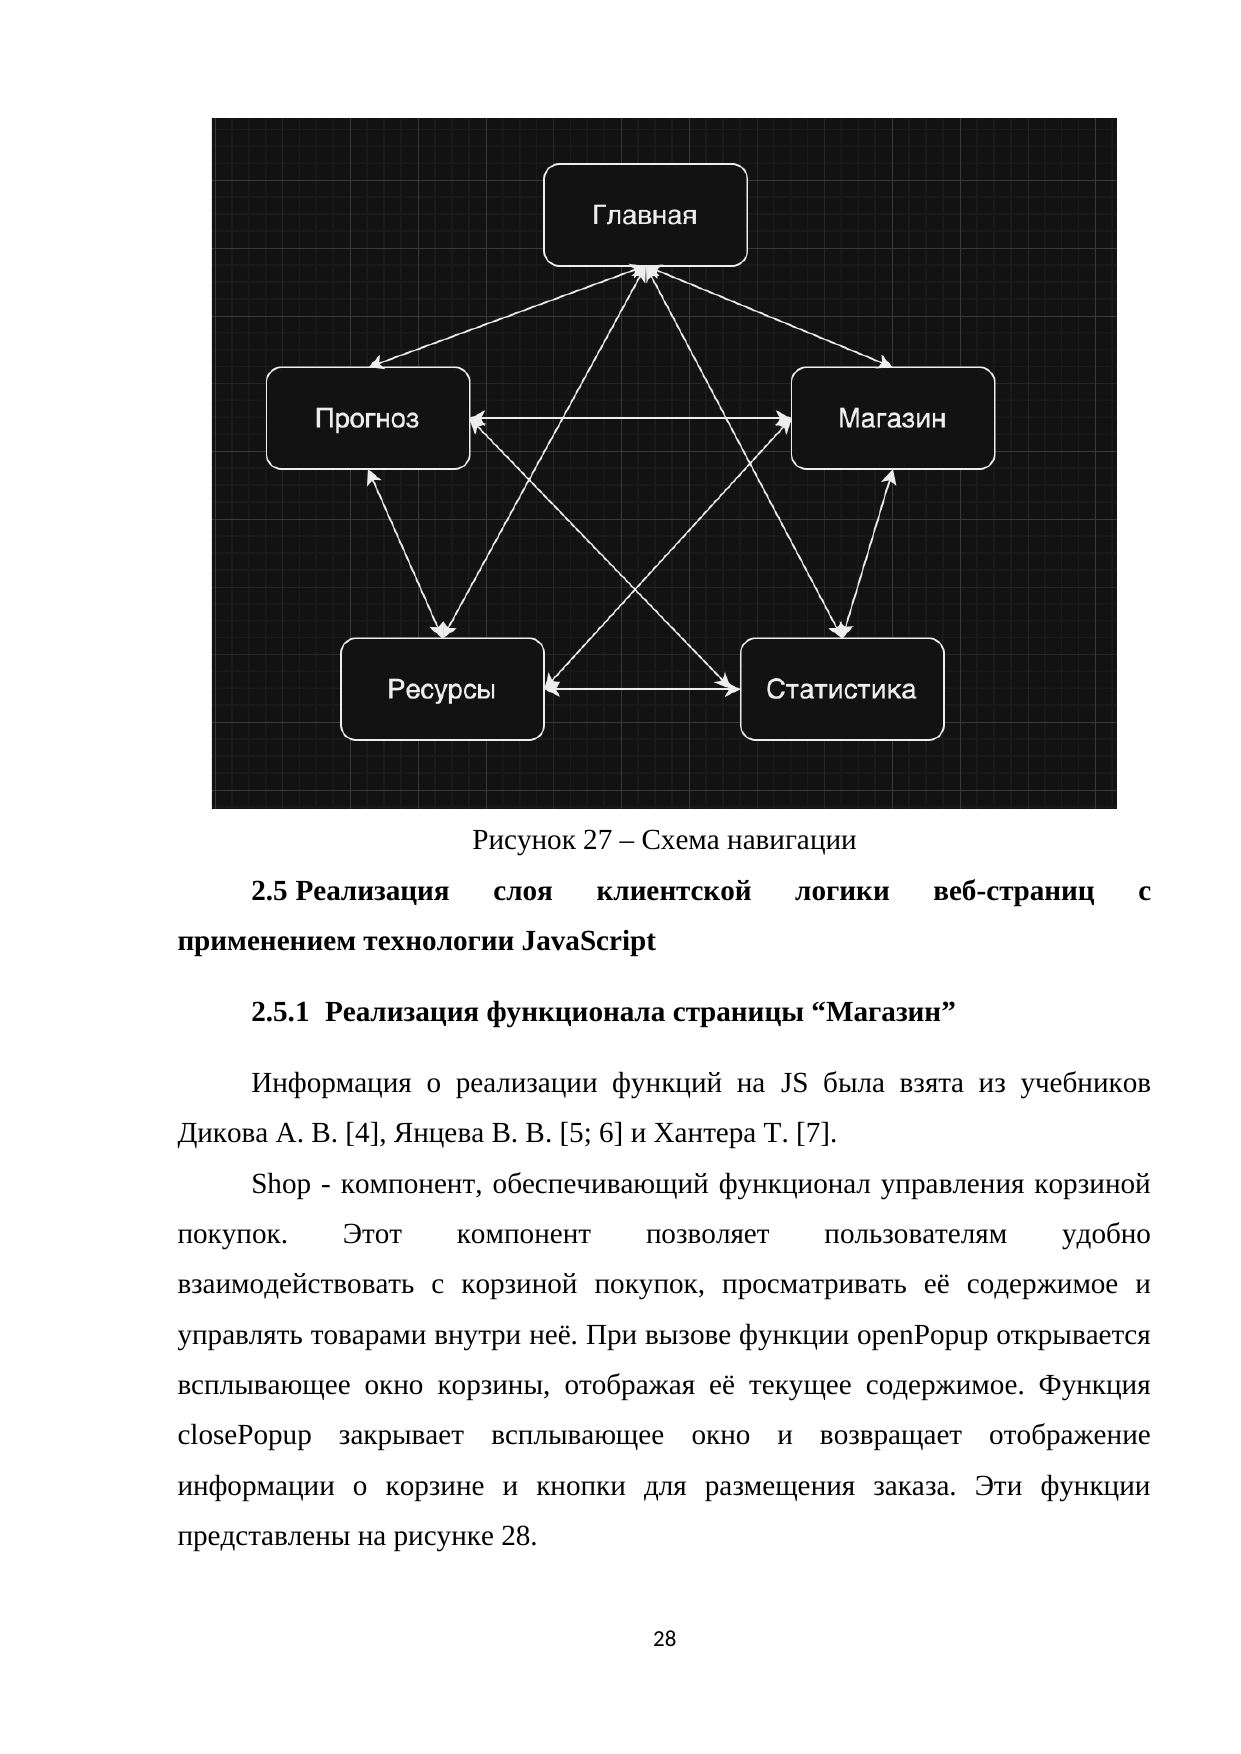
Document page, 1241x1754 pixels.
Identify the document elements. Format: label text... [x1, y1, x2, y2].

picture [211, 118, 1117, 809]
list Реализация функционала страницы “Магазин” [177, 994, 1152, 1028]
list Реализация слоя клиентской логики веб-страниц с применением технологии JavaScript [177, 873, 1152, 957]
list Shop - компонент, обеспечивающий функционал управления корзиной покупок. Этот компонент позволяет пользователям удобно взаимодействовать с корзиной покупок, просматривать её содержимое и управлять товарами внутри неё. При вызове функции openPopup открывается всплывающее окно корзины, отображая её текущее содержимое. Функция closePopup закрывает всплывающее окно и возвращает отображение информации о корзине и кнопки для размещения заказа. Эти функции представлены на рисунке 28. [177, 1166, 1152, 1552]
list Информация о реализации функций на JS была взята из учебников Дикова А. В. [4], Янцева В. В. [5; 6] и Хантера Т. [7]. [177, 1065, 1152, 1149]
list Рисунок 27 – Схема навигации [177, 822, 1152, 856]
